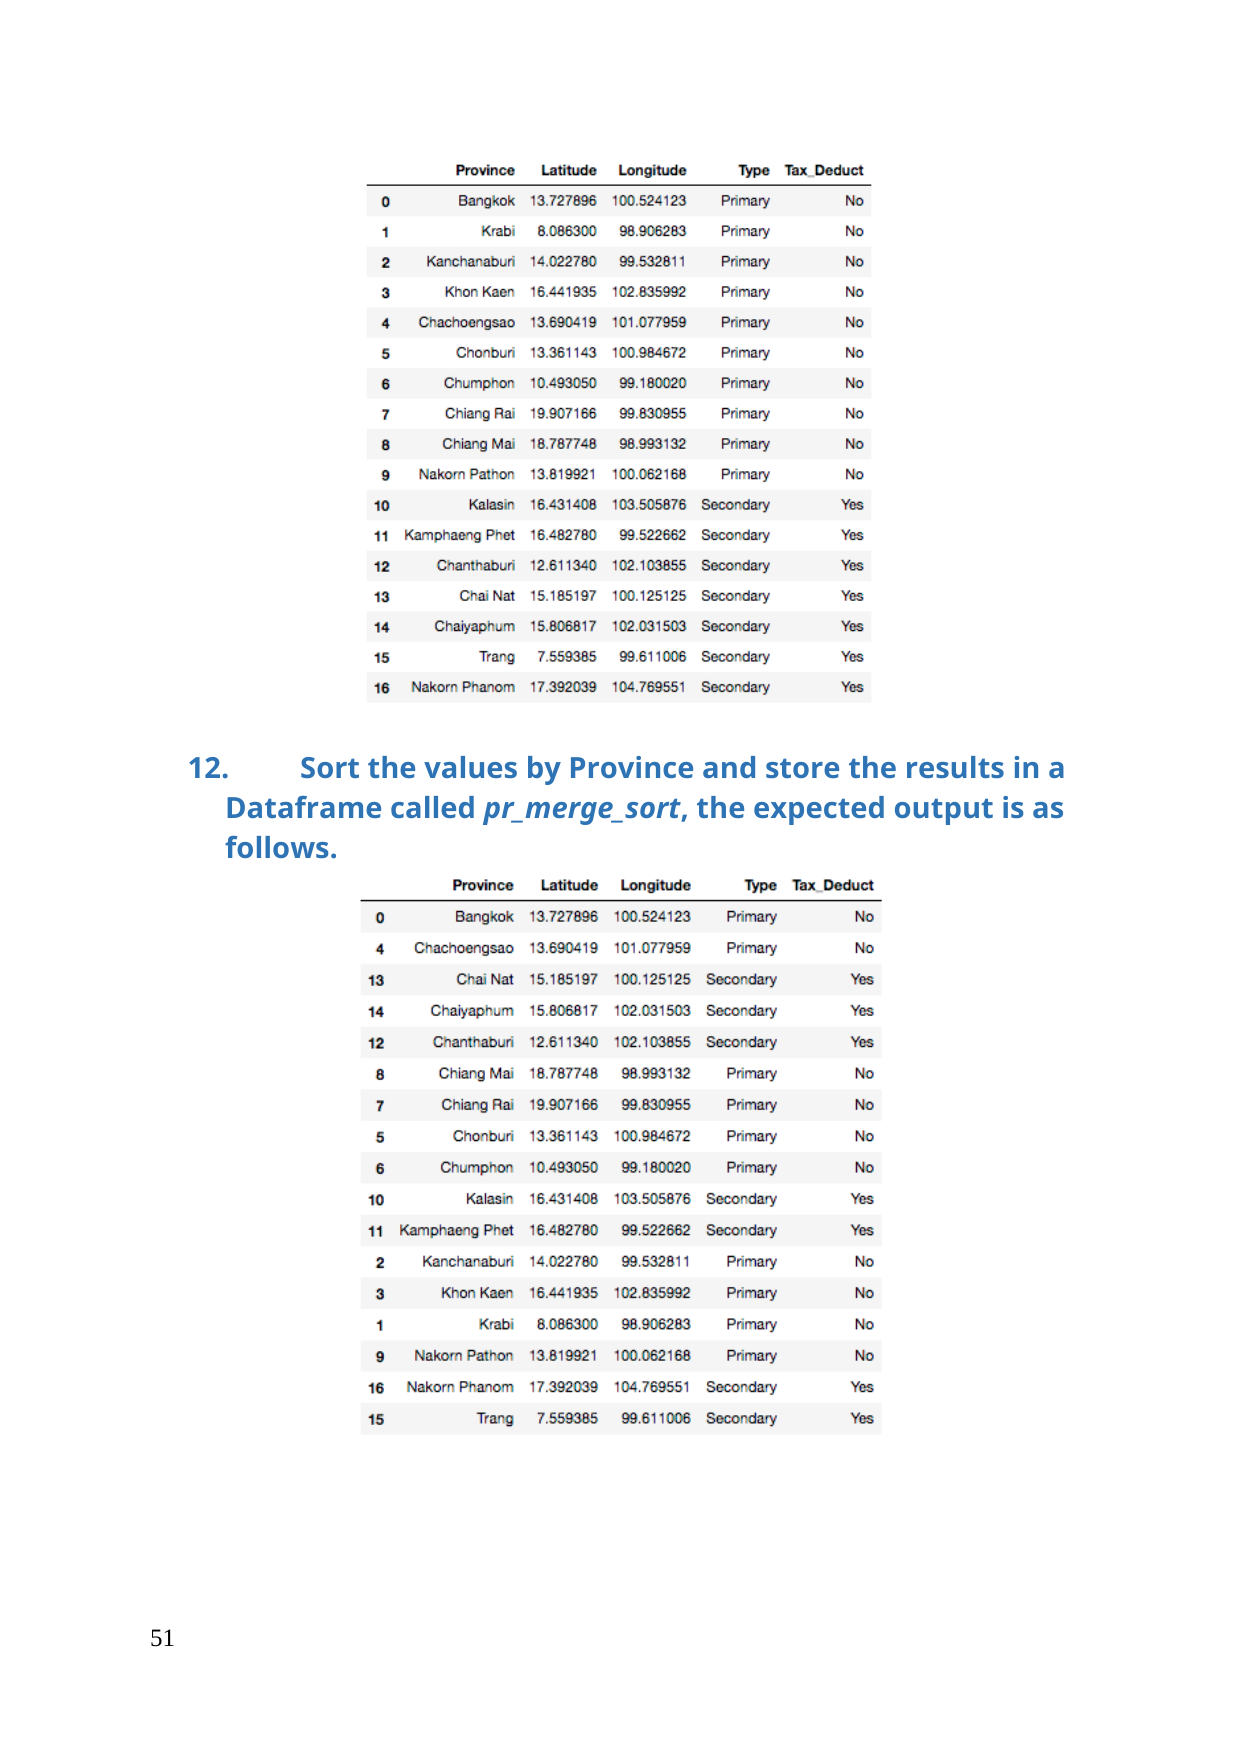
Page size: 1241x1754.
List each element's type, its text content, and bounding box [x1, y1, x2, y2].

picture [363, 150, 878, 708]
list Sort the values by Province and store the results in a Dataframe called pr_merge_sort, the expected output is as follows. [187, 747, 1090, 867]
picture [354, 866, 886, 1440]
